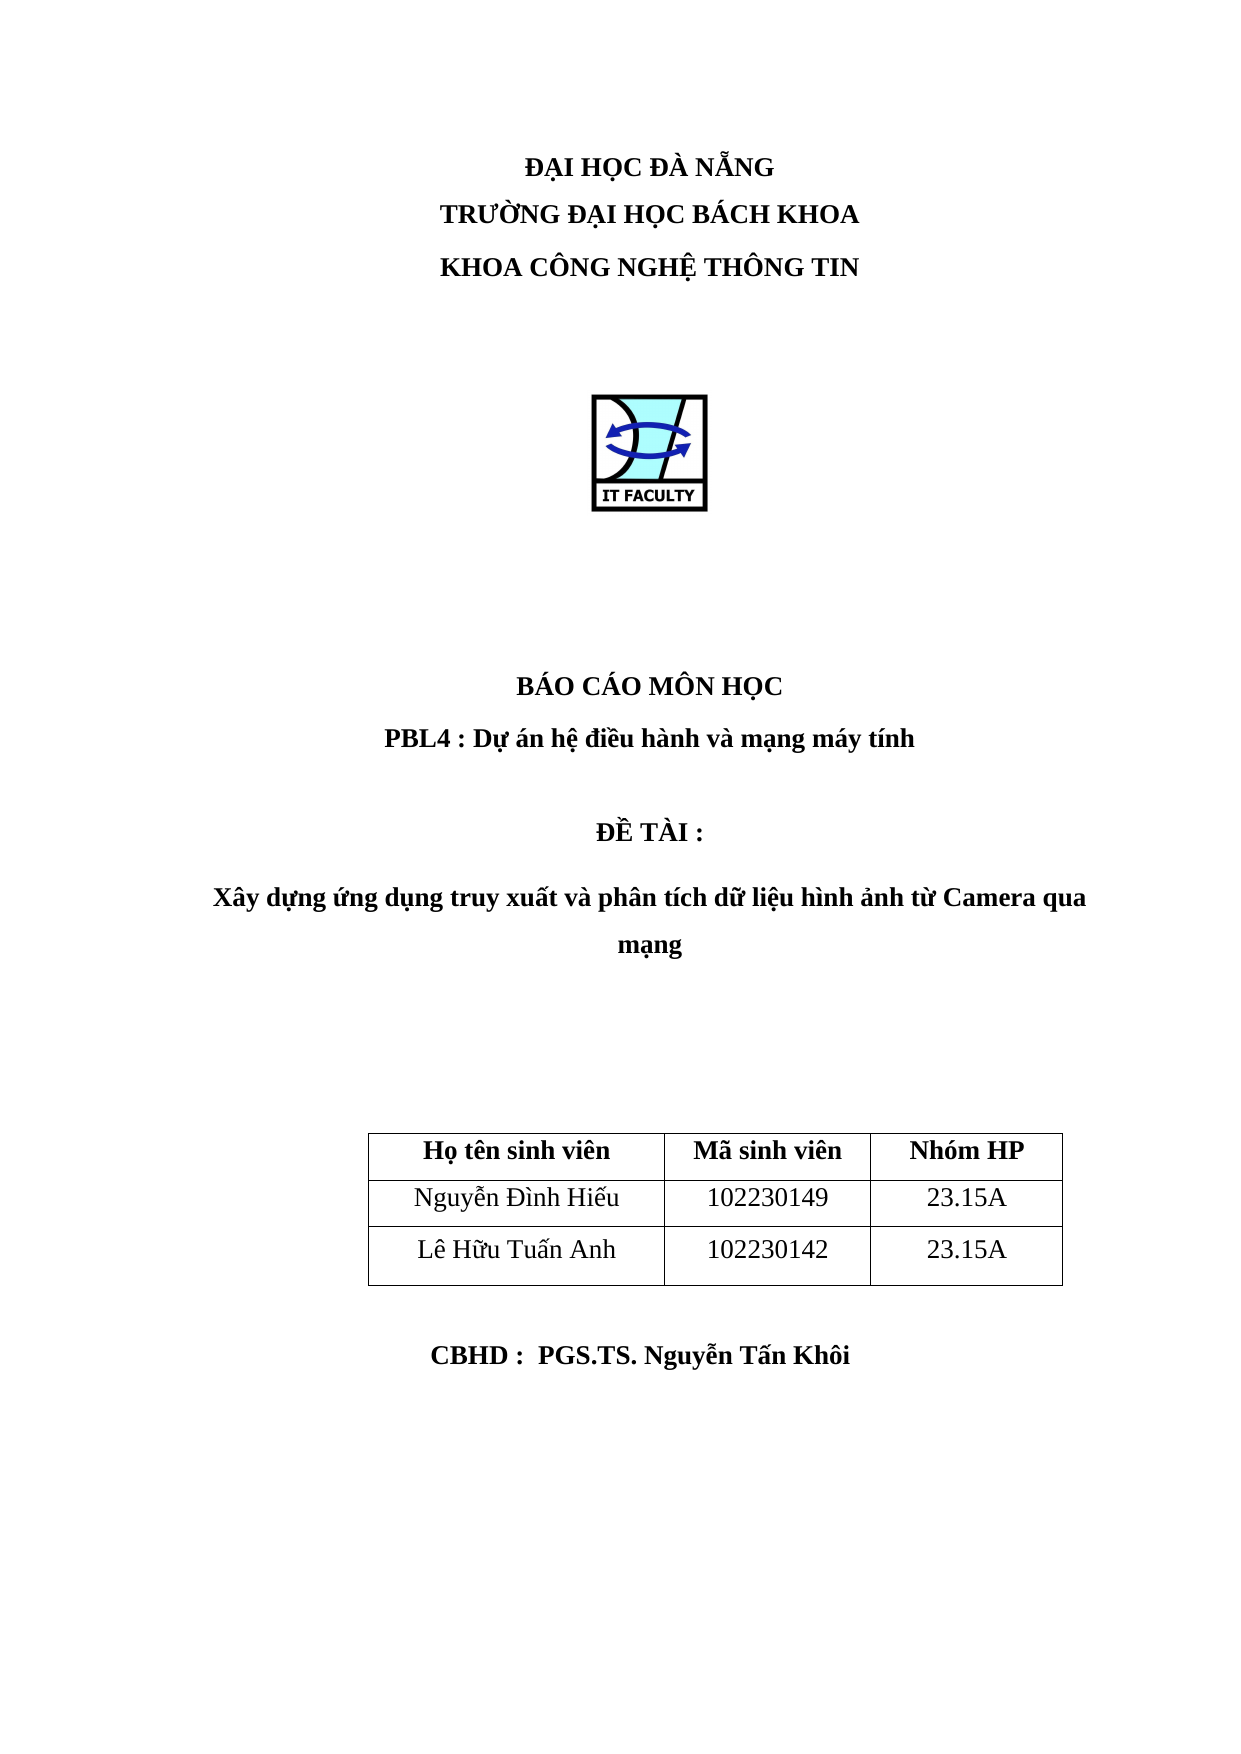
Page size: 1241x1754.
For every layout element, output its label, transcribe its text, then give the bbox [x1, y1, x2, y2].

table_cell 23.15A [871, 1227, 1062, 1285]
text KHOA CÔNG NGHỆ THÔNG TIN [177, 251, 1122, 282]
text ĐỀ TÀI : [177, 816, 1122, 847]
text BÁO CÁO MÔN HỌC [177, 669, 1122, 701]
text PBL4 : Dự án hệ điều hành và mạng máy tính [177, 722, 1122, 754]
text ĐẠI HỌC ĐÀ NẴNG [177, 151, 1122, 182]
table_header Nhóm HP [871, 1134, 1062, 1180]
text Xây dựng ứng dụng truy xuất và phân tích dữ liệu hình ảnh từ Camera qua mạng [177, 881, 1122, 959]
table_cell Lê Hữu Tuấn Anh [369, 1227, 664, 1285]
table_header Họ tên sinh viên [369, 1134, 664, 1180]
table_cell 23.15A [871, 1181, 1062, 1226]
table_cell 102230149 [665, 1181, 870, 1226]
text CBHD : PGS.TS. Nguyễn Tấn Khôi [430, 1339, 1122, 1370]
table_cell 102230142 [665, 1227, 870, 1285]
text TRƯỜNG ĐẠI HỌC BÁCH KHOA [177, 198, 1122, 229]
table_header Mã sinh viên [665, 1134, 870, 1180]
picture [587, 390, 712, 516]
table_cell Nguyễn Đình Hiếu [369, 1181, 664, 1226]
